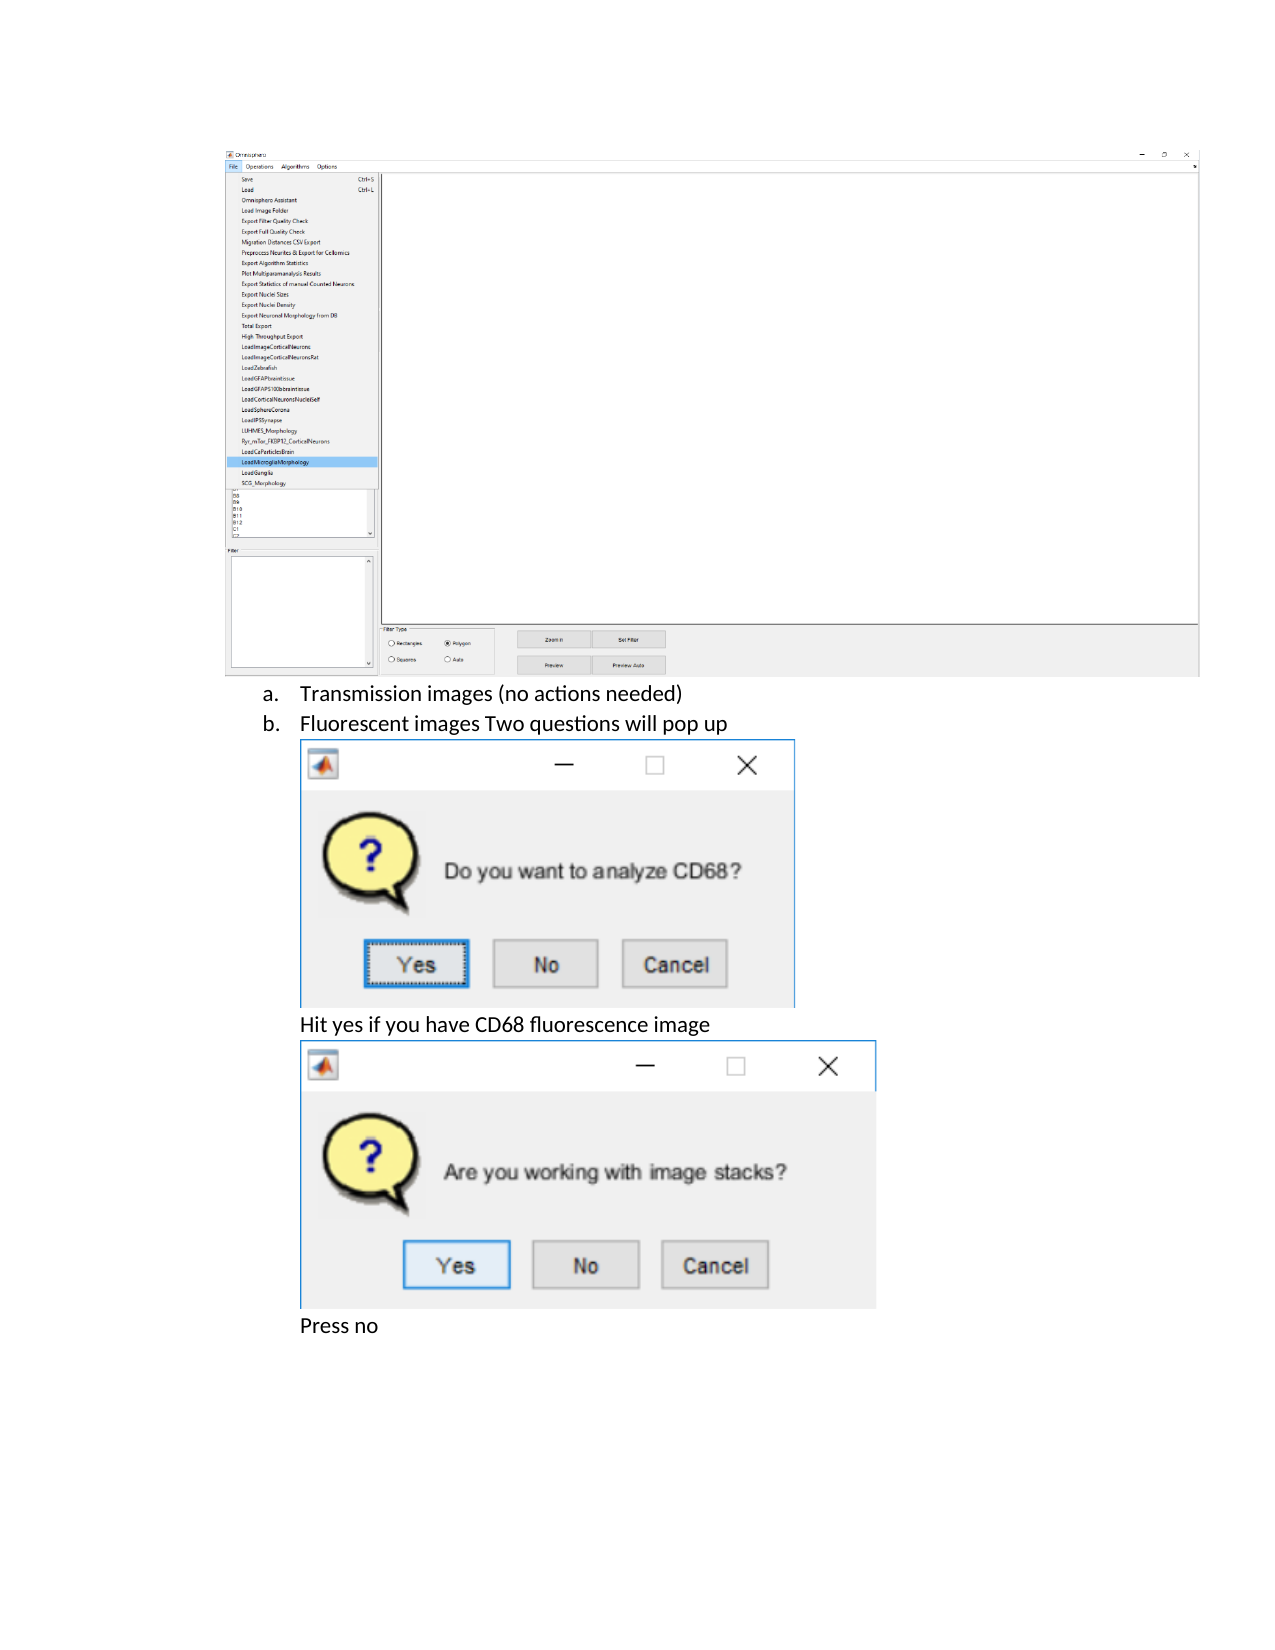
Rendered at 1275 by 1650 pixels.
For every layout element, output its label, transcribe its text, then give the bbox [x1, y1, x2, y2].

picture [300, 1040, 877, 1309]
picture [300, 739, 796, 1008]
list Press no [300, 1311, 1125, 1339]
list Hit yes if you have CD68 fluorescence image [300, 1010, 1125, 1038]
list Transmission images (no actions needed) [262, 679, 1125, 707]
picture [225, 150, 1200, 677]
list Fluorescent images Two questions will pop up [262, 709, 1125, 737]
